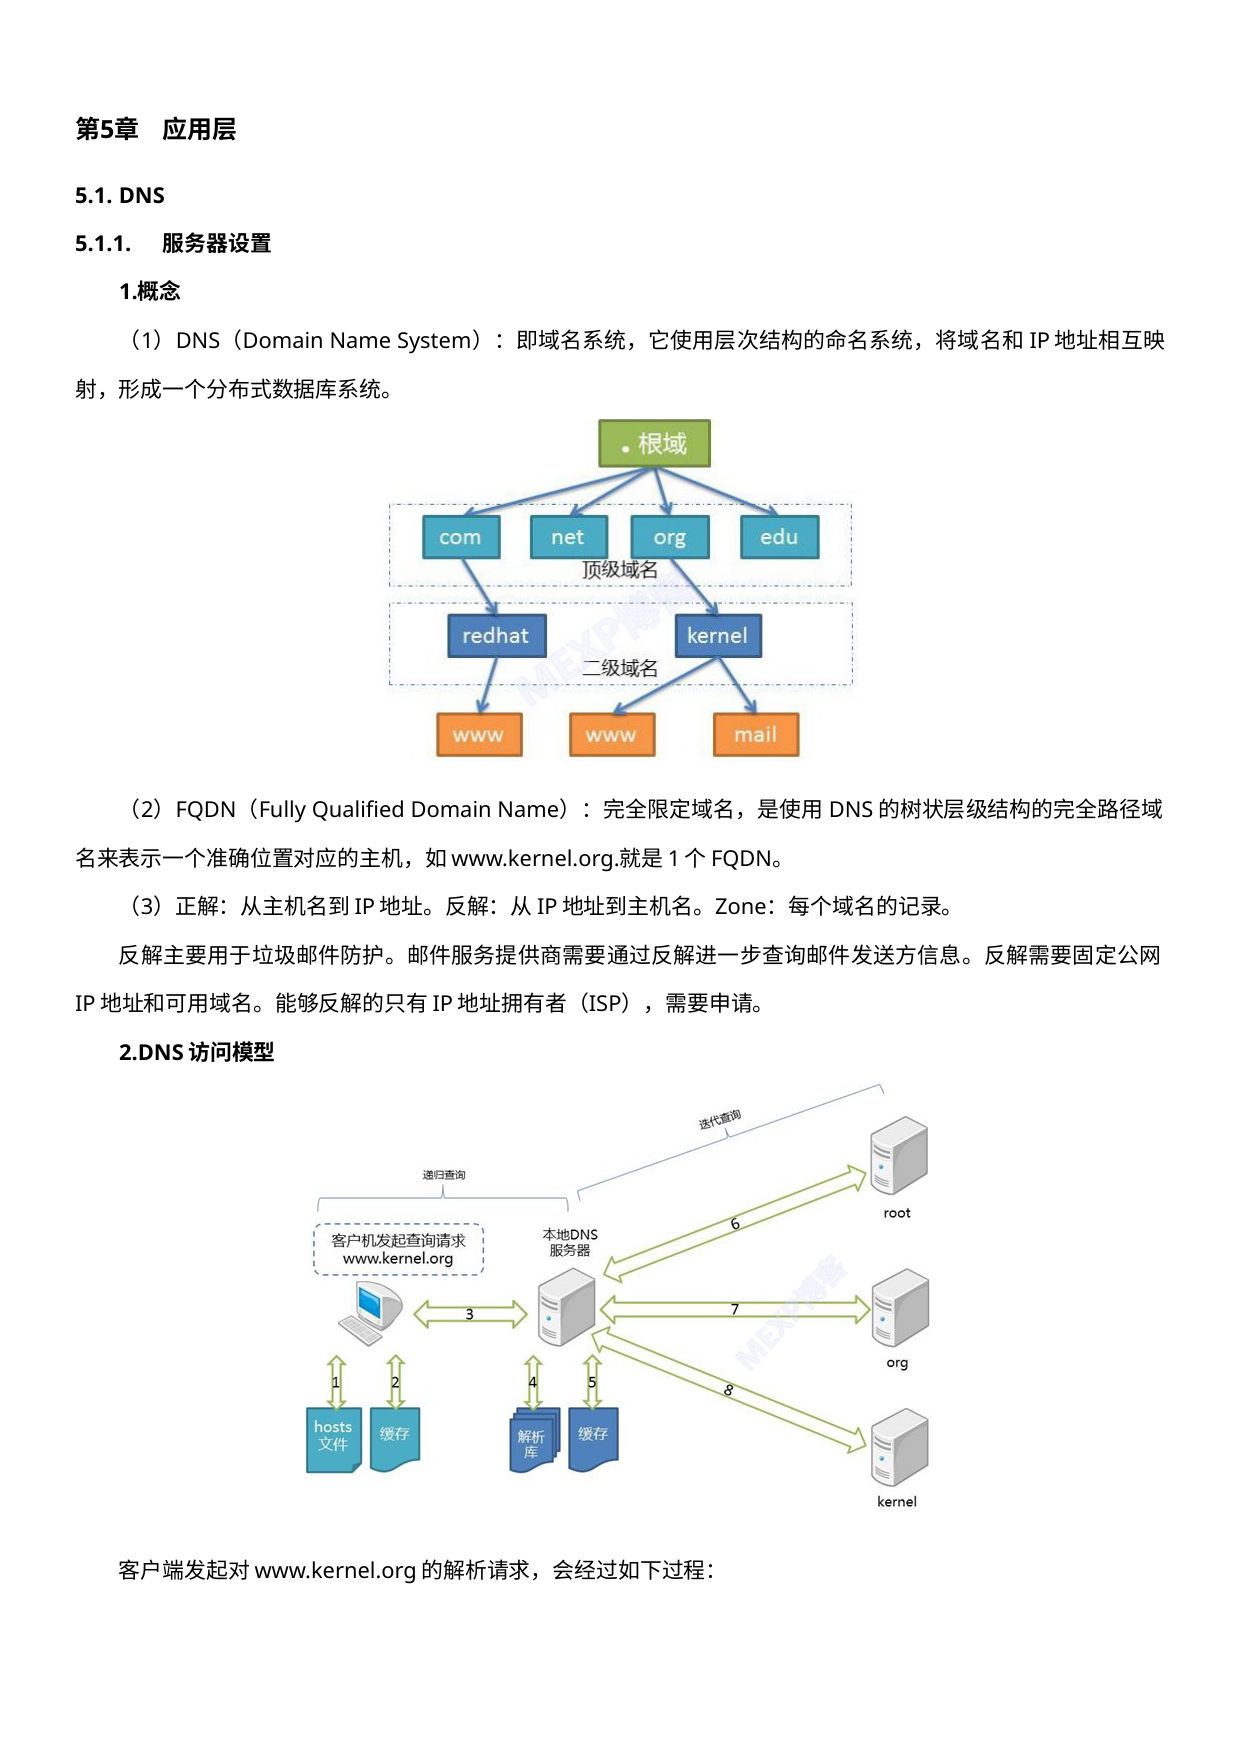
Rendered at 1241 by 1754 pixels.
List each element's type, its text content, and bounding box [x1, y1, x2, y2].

text （2）FQDN（Fully Qualified Domain Name）：完全限定域名，是使用DNS的树状层级结构的完全路径域名来表示一个准确位置对应的主机，如www.kernel.org.就是1个FQDN。 [75, 792, 1165, 873]
text 服务器设置 [75, 226, 1165, 258]
text 反解主要用于垃圾邮件防护。邮件服务提供商需要通过反解进一步查询邮件发送方信息。反解需要固定公网IP地址和可用域名。能够反解的只有IP地址拥有者（ISP），需要申请。 [75, 937, 1165, 1018]
text （3）正解：从主机名到IP地址。反解：从IP地址到主机名。Zone：每个域名的记录。 [75, 889, 1165, 921]
picture [304, 1082, 936, 1510]
text 应用层 [75, 95, 1165, 160]
text 2.DNS访问模型 [75, 1034, 1165, 1067]
picture [381, 419, 859, 762]
text 客户端发起对www.kernel.org的解析请求，会经过如下过程： [75, 1553, 1165, 1585]
text DNS [75, 178, 1165, 211]
text （1）DNS（Domain Name System）：即域名系统，它使用层次结构的命名系统，将域名和IP地址相互映射，形成一个分布式数据库系统。 [75, 322, 1165, 404]
text 1.概念 [75, 274, 1165, 307]
